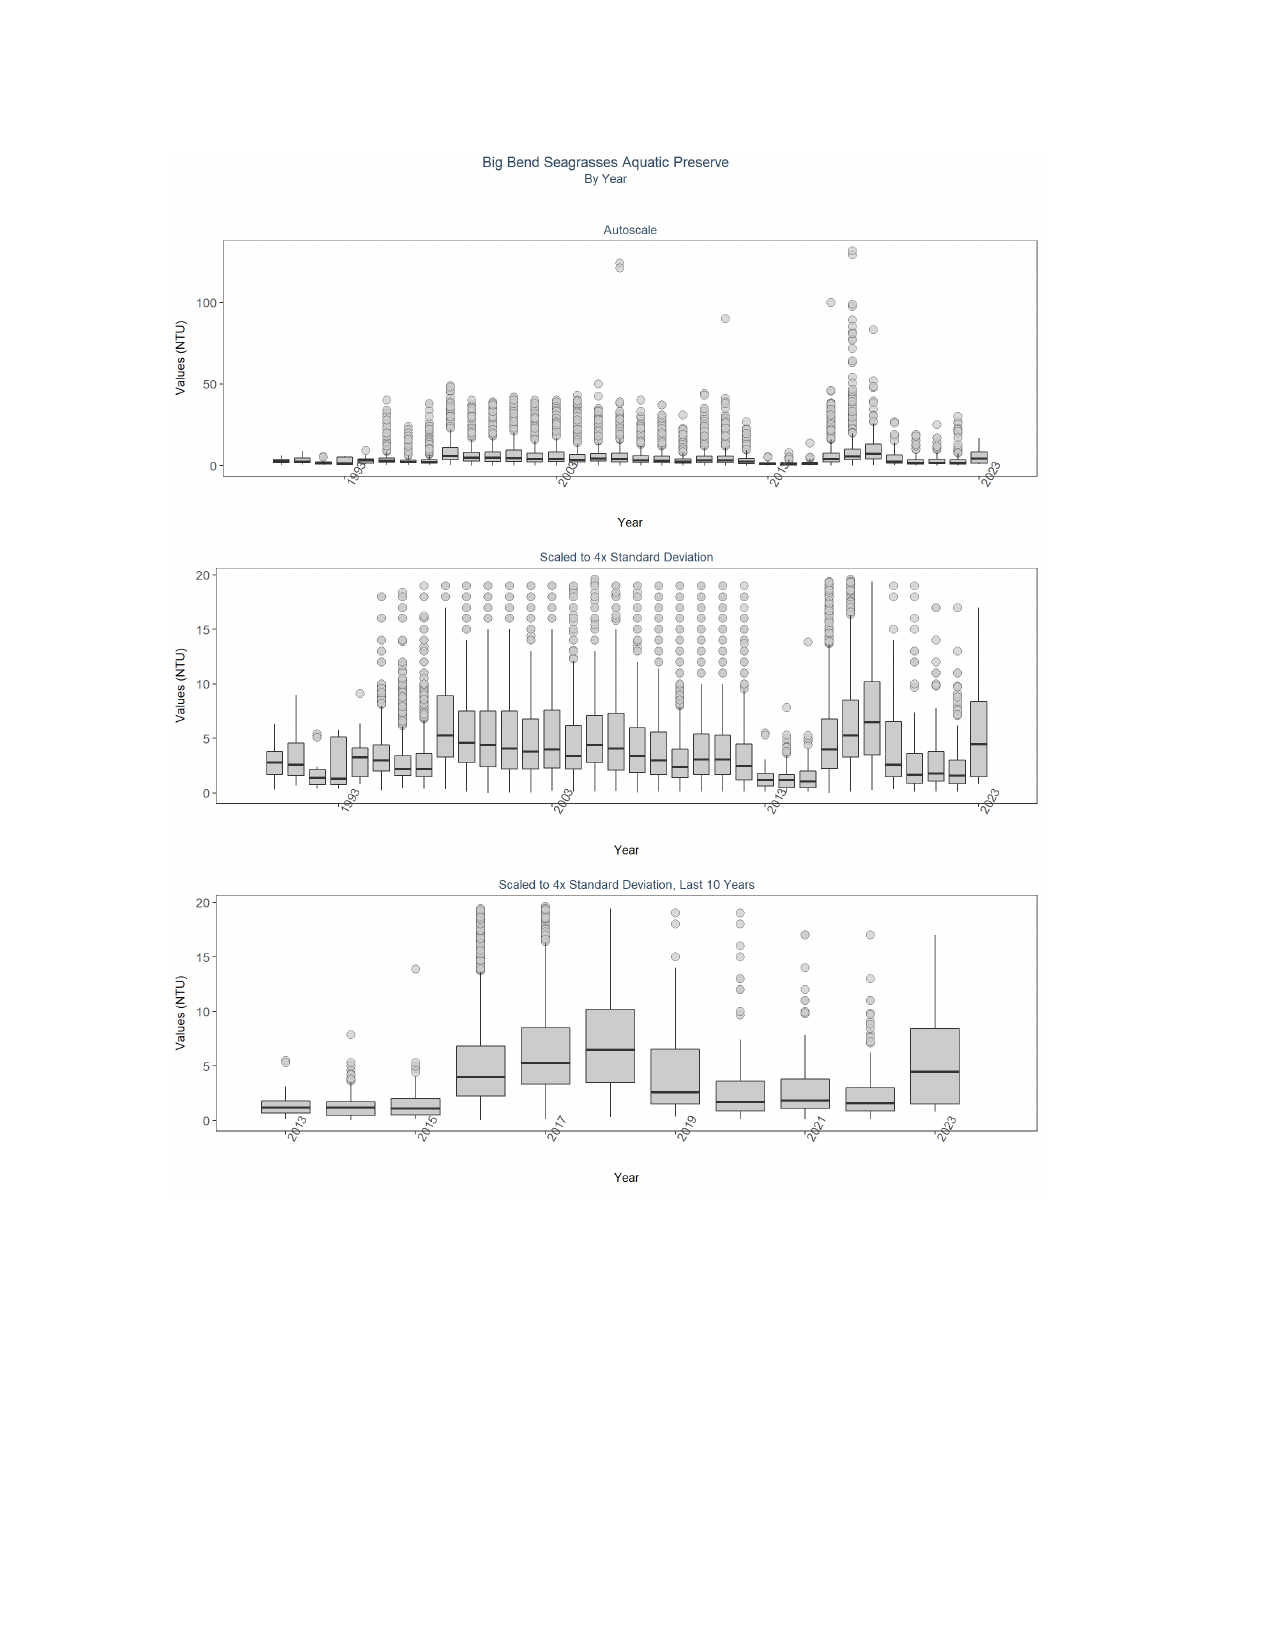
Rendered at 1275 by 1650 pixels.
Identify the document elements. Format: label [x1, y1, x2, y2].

picture [168, 150, 1044, 1200]
